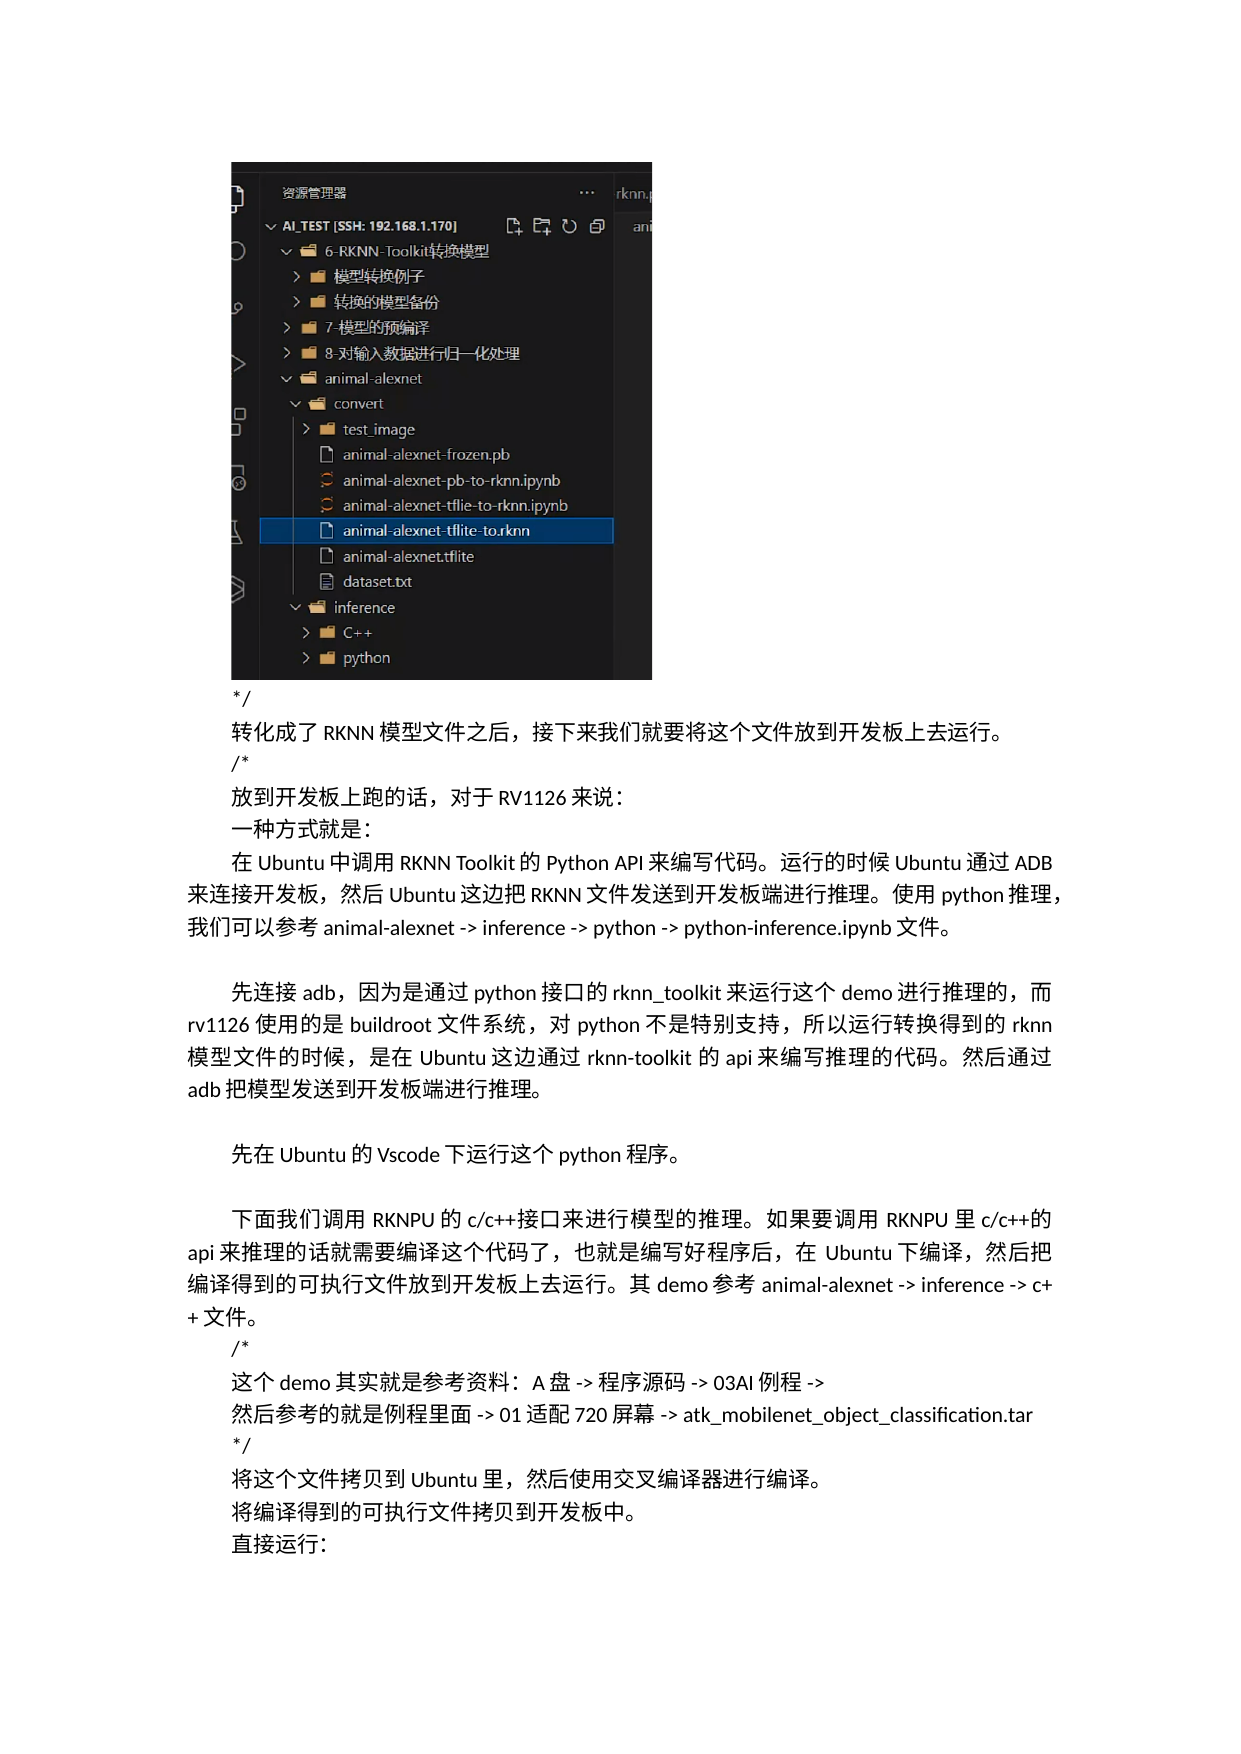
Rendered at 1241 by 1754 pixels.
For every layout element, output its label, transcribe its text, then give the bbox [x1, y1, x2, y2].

text 放到开发板上跑的话，对于RV1126来说： [187, 779, 1053, 812]
text 直接运行： [187, 1527, 1053, 1559]
text /* [187, 747, 1053, 779]
picture [231, 162, 653, 680]
text 然后参考的就是例程里面 -> 01适配720屏幕 -> atk_mobilenet_object_classification.tar [187, 1397, 1053, 1429]
text 一种方式就是： [187, 812, 1053, 844]
text 将这个文件拷贝到Ubuntu里，然后使用交叉编译器进行编译。 [187, 1462, 1053, 1494]
text 这个demo其实就是参考资料：A盘 -> 程序源码 -> 03AI例程 -> [187, 1364, 1053, 1397]
text /* [187, 1332, 1053, 1364]
text */ [187, 682, 1053, 714]
text */ [187, 1429, 1053, 1462]
text 在Ubuntu中调用RKNN Toolkit的Python API来编写代码。运行的时候Ubuntu通过ADB来连接开发板，然后Ubuntu这边把RKNN文件发送到开发板端进行推理。使用python推理，我们可以参考animal-alexnet -> inference -> python -> python-inference.ipynb文件。 [187, 844, 1053, 942]
text 先在Ubuntu的Vscode下运行这个python程序。 [187, 1137, 1053, 1169]
text 将编译得到的可执行文件拷贝到开发板中。 [187, 1494, 1053, 1527]
text 转化成了RKNN模型文件之后，接下来我们就要将这个文件放到开发板上去运行。 [187, 714, 1053, 747]
text 先连接adb，因为是通过python接口的rknn_toolkit来运行这个demo进行推理的，而rv1126使用的是buildroot文件系统，对python不是特别支持，所以运行转换得到的rknn模型文件的时候，是在Ubuntu这边通过rknn-toolkit 的api来编写推理的代码。然后通过adb把模型发送到开发板端进行推理。 [187, 974, 1053, 1104]
text 下面我们调用RKNPU的c/c++接口来进行模型的推理。如果要调用RKNPU里c/c++的api来推理的话就需要编译这个代码了，也就是编写好程序后，在Ubuntu下编译，然后把编译得到的可执行文件放到开发板上去运行。其demo参考animal-alexnet -> inference -> c++ 文件。 [187, 1202, 1053, 1332]
